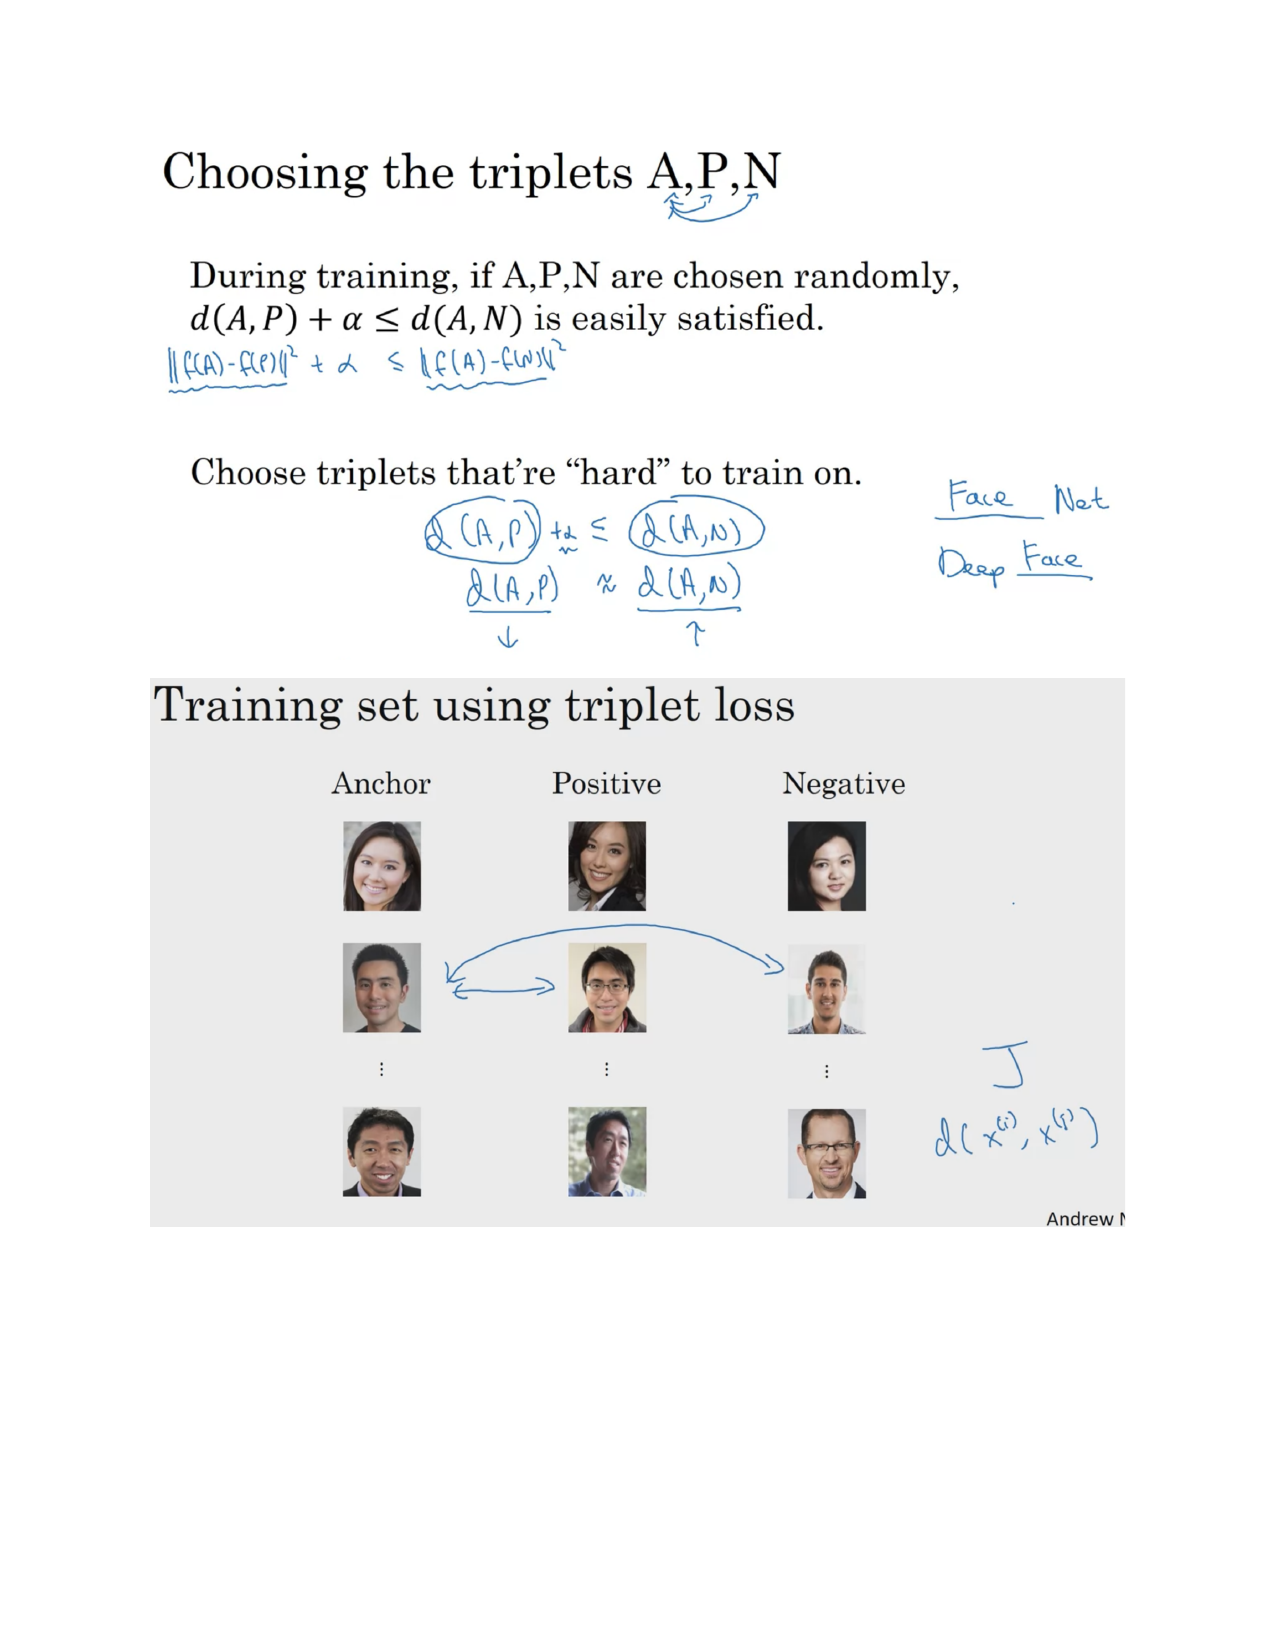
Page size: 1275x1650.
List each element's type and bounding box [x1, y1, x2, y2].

picture [150, 150, 1125, 660]
picture [150, 678, 1125, 1227]
